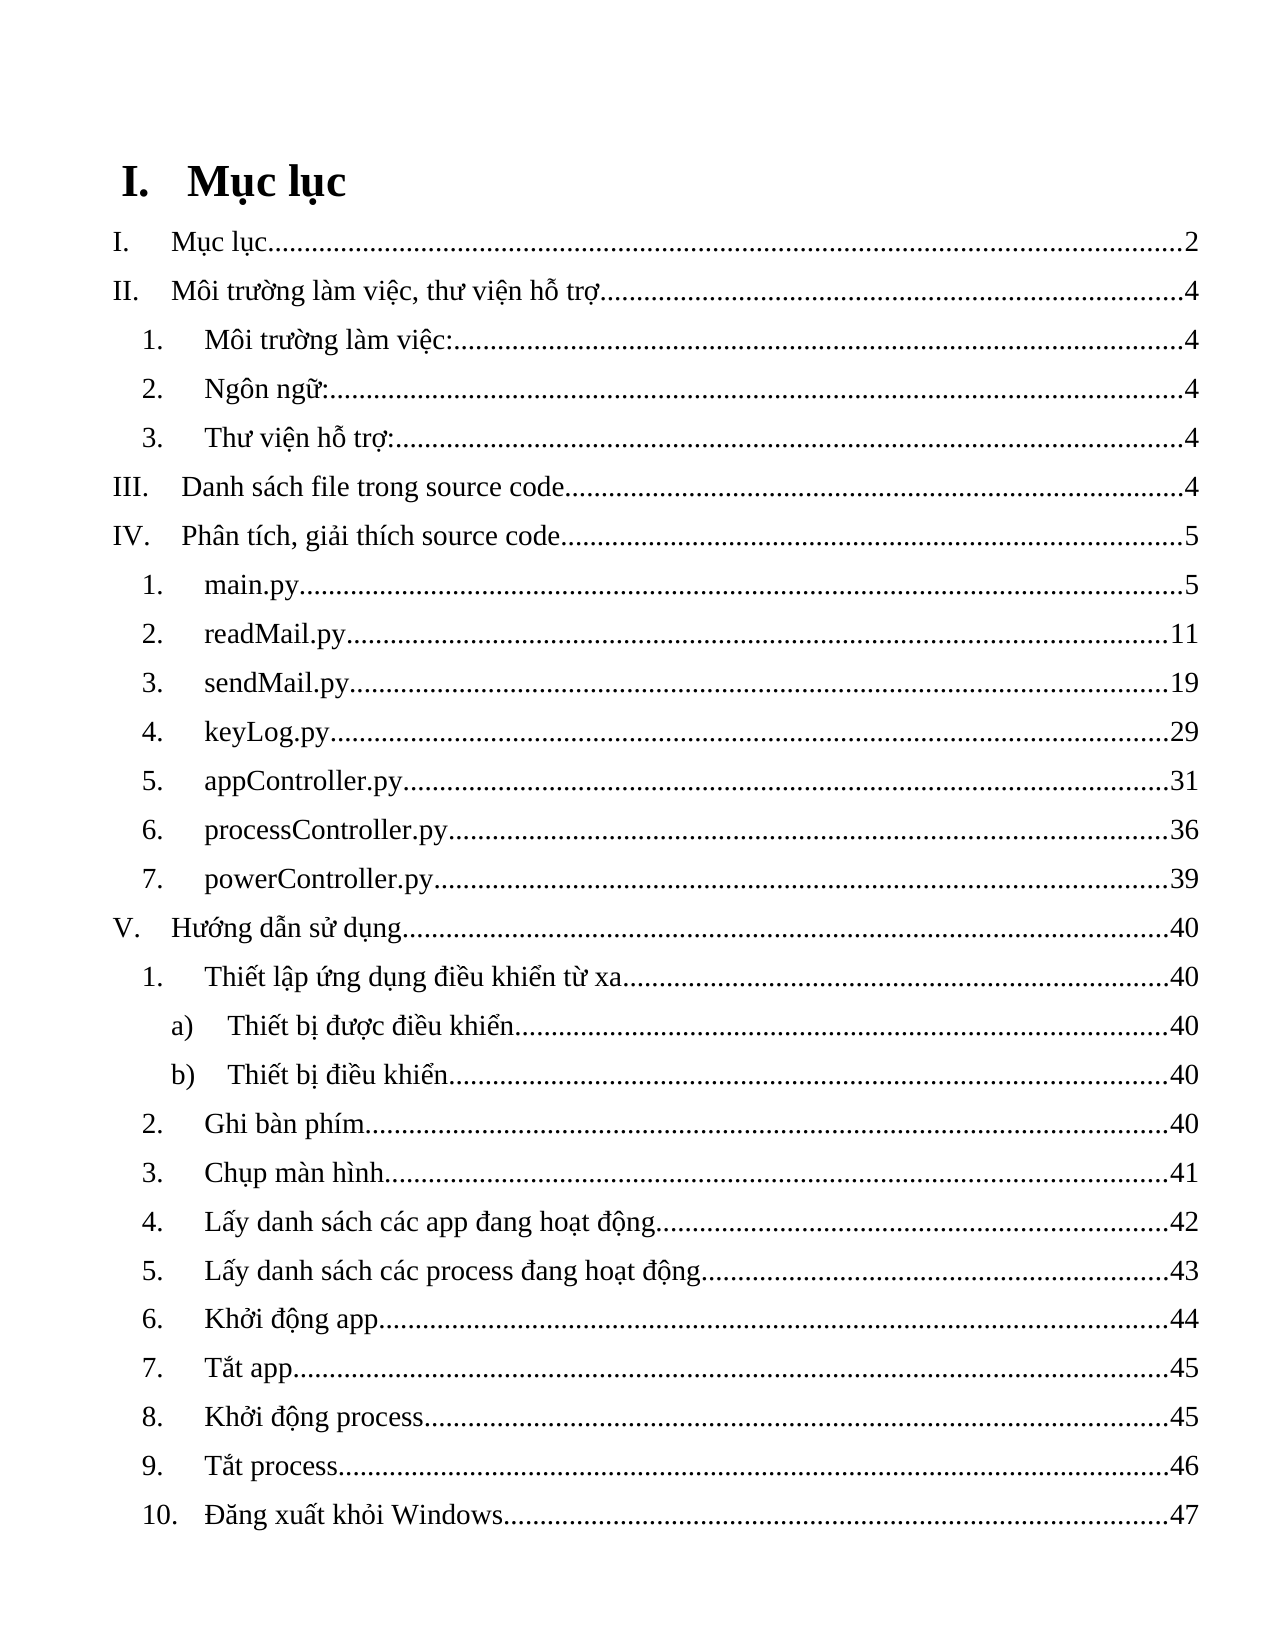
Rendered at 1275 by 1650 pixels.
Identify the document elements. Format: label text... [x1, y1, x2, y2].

text 7. Tắt app 45 [142, 1351, 1200, 1384]
text V. Hướng dẫn sử dụng 40 [112, 910, 1200, 943]
subtitle Mục lục [150, 153, 1200, 206]
text 2. Ghi bàn phím 40 [142, 1106, 1200, 1139]
text 6. processController.py 36 [142, 812, 1200, 846]
text IV. Phân tích, giải thích source code 5 [112, 518, 1200, 552]
text I. Mục lục 2 [112, 224, 1200, 258]
text 1. Thiết lập ứng dụng điều khiển từ xa 40 [142, 959, 1200, 992]
text 1. main.py 5 [142, 567, 1200, 601]
text II. Môi trường làm việc, thư viện hỗ trợ 4 [112, 273, 1200, 307]
text 9. Tắt process 46 [142, 1448, 1200, 1482]
text 8. Khởi động process 45 [142, 1399, 1200, 1433]
text a) Thiết bị được điều khiển 40 [171, 1008, 1200, 1041]
text 6. Khởi động app 44 [142, 1302, 1200, 1335]
text 2. Ngôn ngữ: 4 [142, 371, 1200, 405]
text III. Danh sách file trong source code 4 [112, 469, 1200, 503]
text 2. readMail.py 11 [142, 616, 1200, 650]
text 1. Môi trường làm việc: 4 [142, 322, 1200, 356]
text 5. appController.py 31 [142, 763, 1200, 797]
text 5. Lấy danh sách các process đang hoạt động 43 [142, 1253, 1200, 1286]
text 10. Đăng xuất khỏi Windows 47 [142, 1497, 1200, 1531]
text b) Thiết bị điều khiển 40 [171, 1057, 1200, 1090]
text 3. Chụp màn hình 41 [142, 1155, 1200, 1188]
text 3. Thư viện hỗ trợ: 4 [142, 420, 1200, 454]
text 7. powerController.py 39 [142, 861, 1200, 894]
text 4. Lấy danh sách các app đang hoạt động 42 [142, 1204, 1200, 1237]
text 4. keyLog.py 29 [142, 714, 1200, 748]
text 3. sendMail.py 19 [142, 665, 1200, 699]
